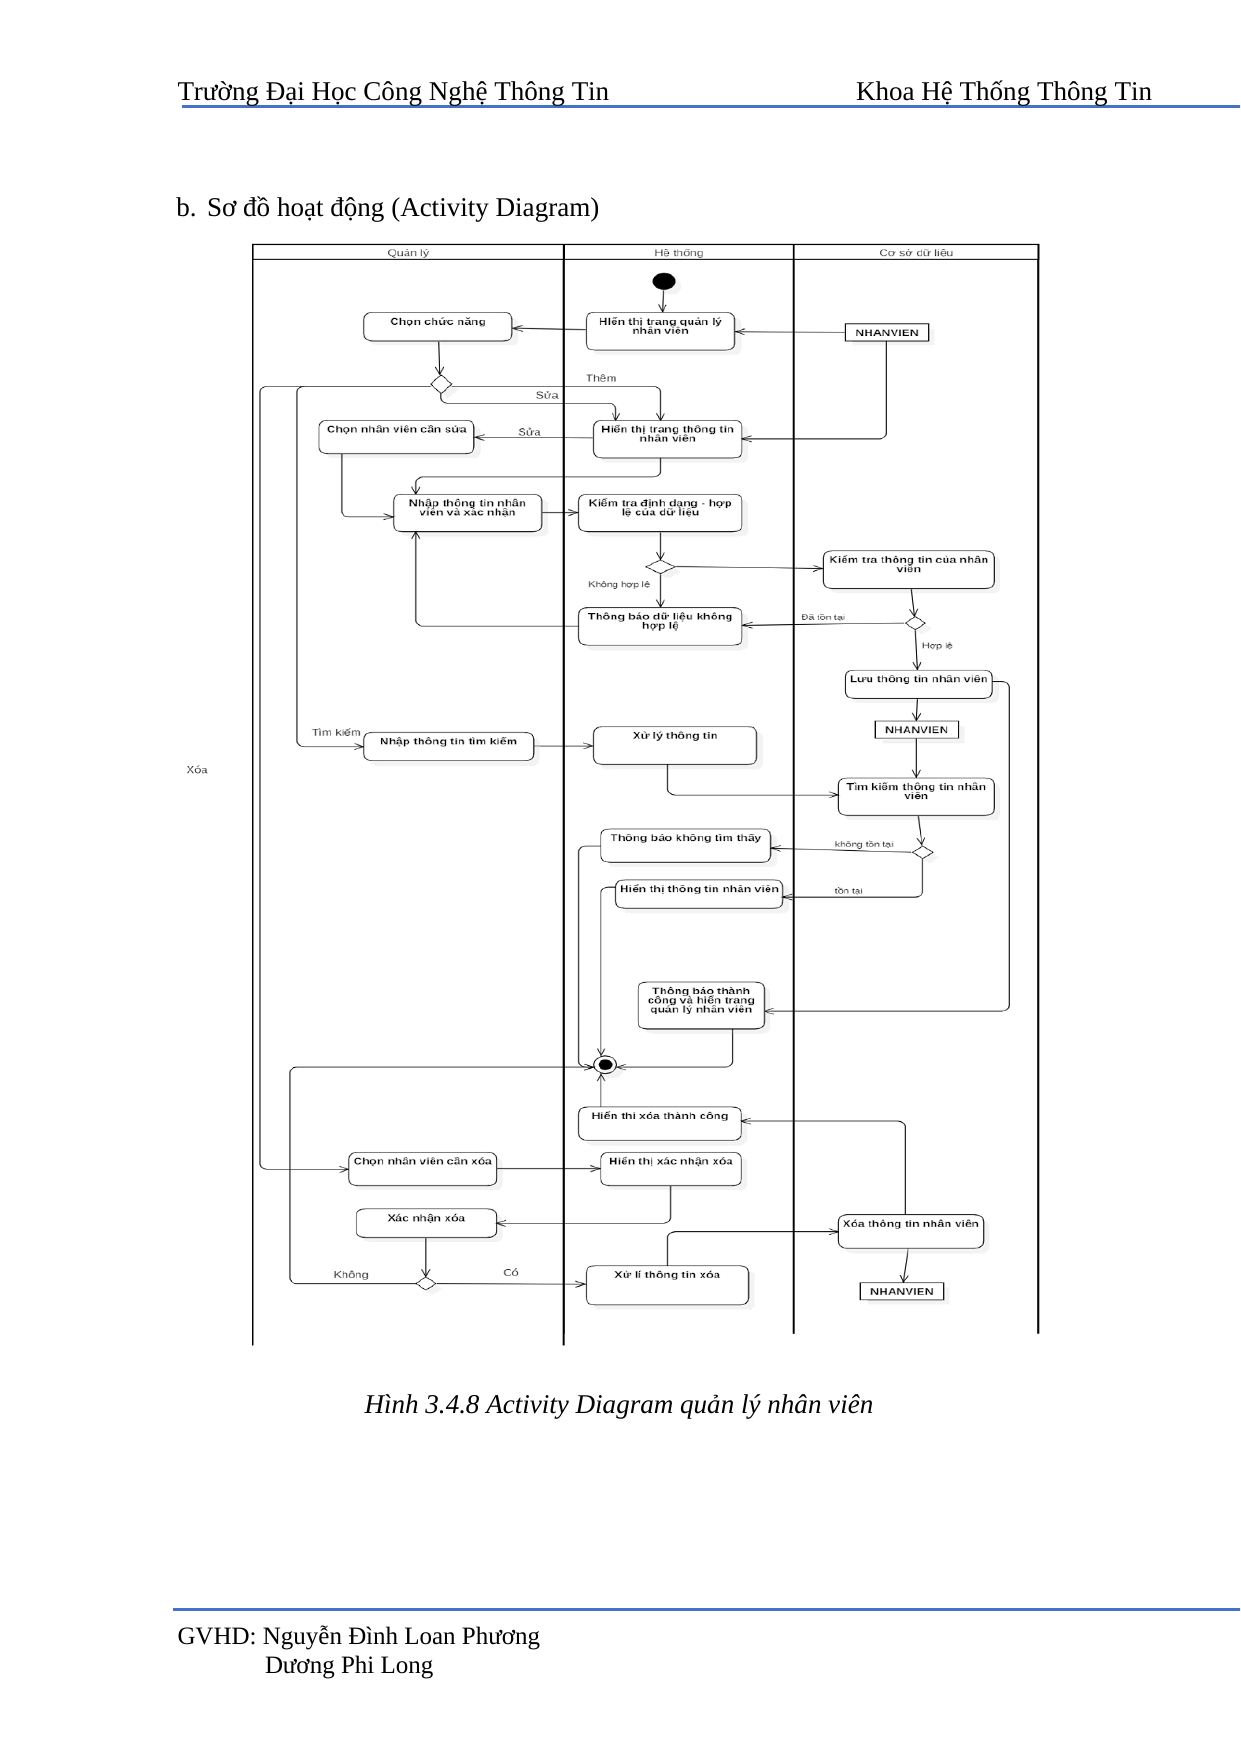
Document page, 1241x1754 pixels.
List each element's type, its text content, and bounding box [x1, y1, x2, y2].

text Hình 3.4.8 Activity Diagram quản lý nhân viên [177, 1388, 1063, 1419]
picture [177, 237, 1075, 1373]
list Sơ đồ hoạt động (Activity Diagram) [176, 191, 1063, 222]
